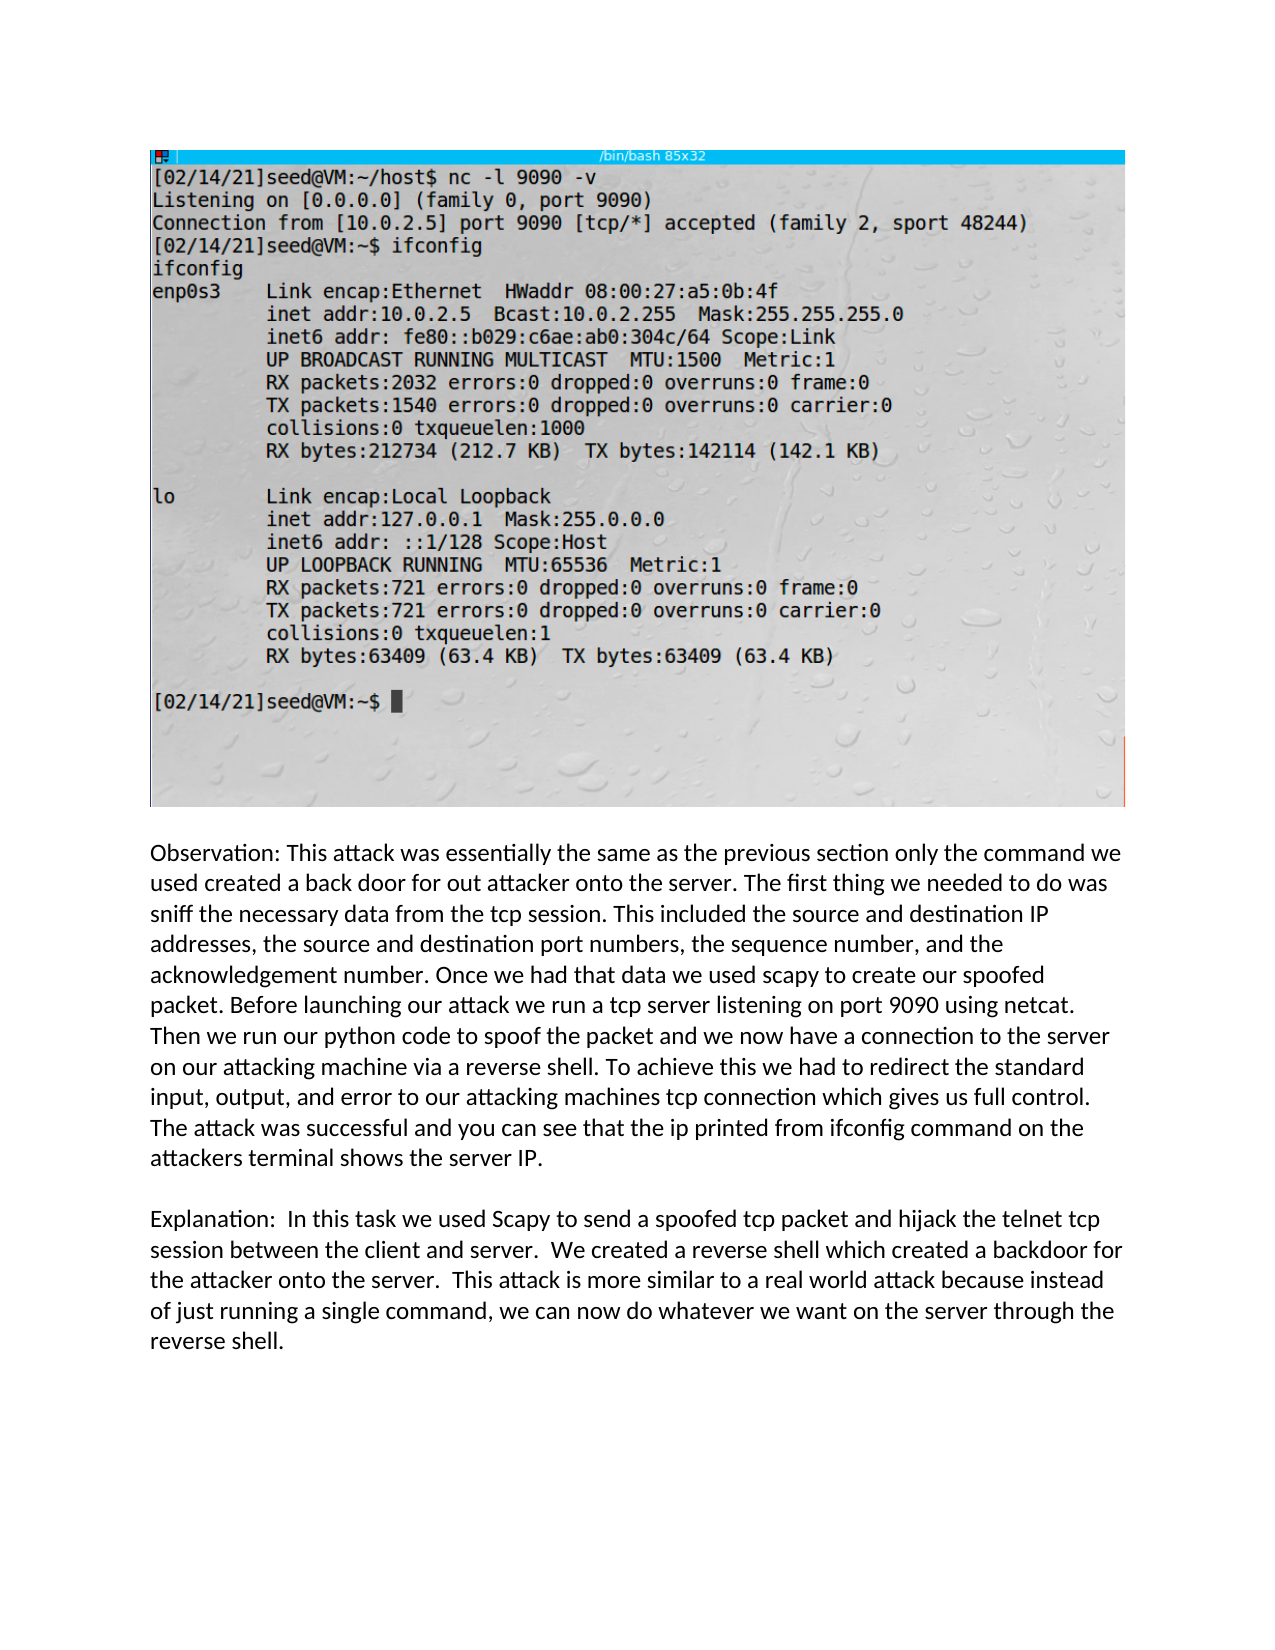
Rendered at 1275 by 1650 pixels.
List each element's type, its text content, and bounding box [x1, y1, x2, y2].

text Explanation: In this task we used Scapy to send a spoofed tcp packet and hijack the telnet tcp session between the client and server. We created a reverse shell which created a backdoor for the attacker onto the server. This attack is more similar to a real world attack because instead of just running a single command, we can now do whatever we want on the server through the reverse shell. [150, 1203, 1125, 1356]
picture [602, 150, 607, 160]
picture [156, 150, 167, 162]
picture [150, 165, 1125, 807]
text Observation: This attack was essentially the same as the previous section only the command we used created a back door for out attacker onto the server. The first thing we needed to do was sniff the necessary data from the tcp session. This included the source and destination IP addresses, the source and destination port numbers, the sequence number, and the acknowledgement number. Once we had that data we used scapy to create our spoofed packet. Before launching our attack we run a tcp server listening on port 9090 using netcat. Then we run our python code to spoof the packet and we now have a connection to the server on our attacking machine via a reverse shell. To achieve this we had to redirect the standard input, output, and error to our attacking machines tcp connection which gives us full control. The attack was successful and you can see that the ip printed from ifconfig command on the attackers terminal shows the server IP. [150, 837, 1125, 1173]
